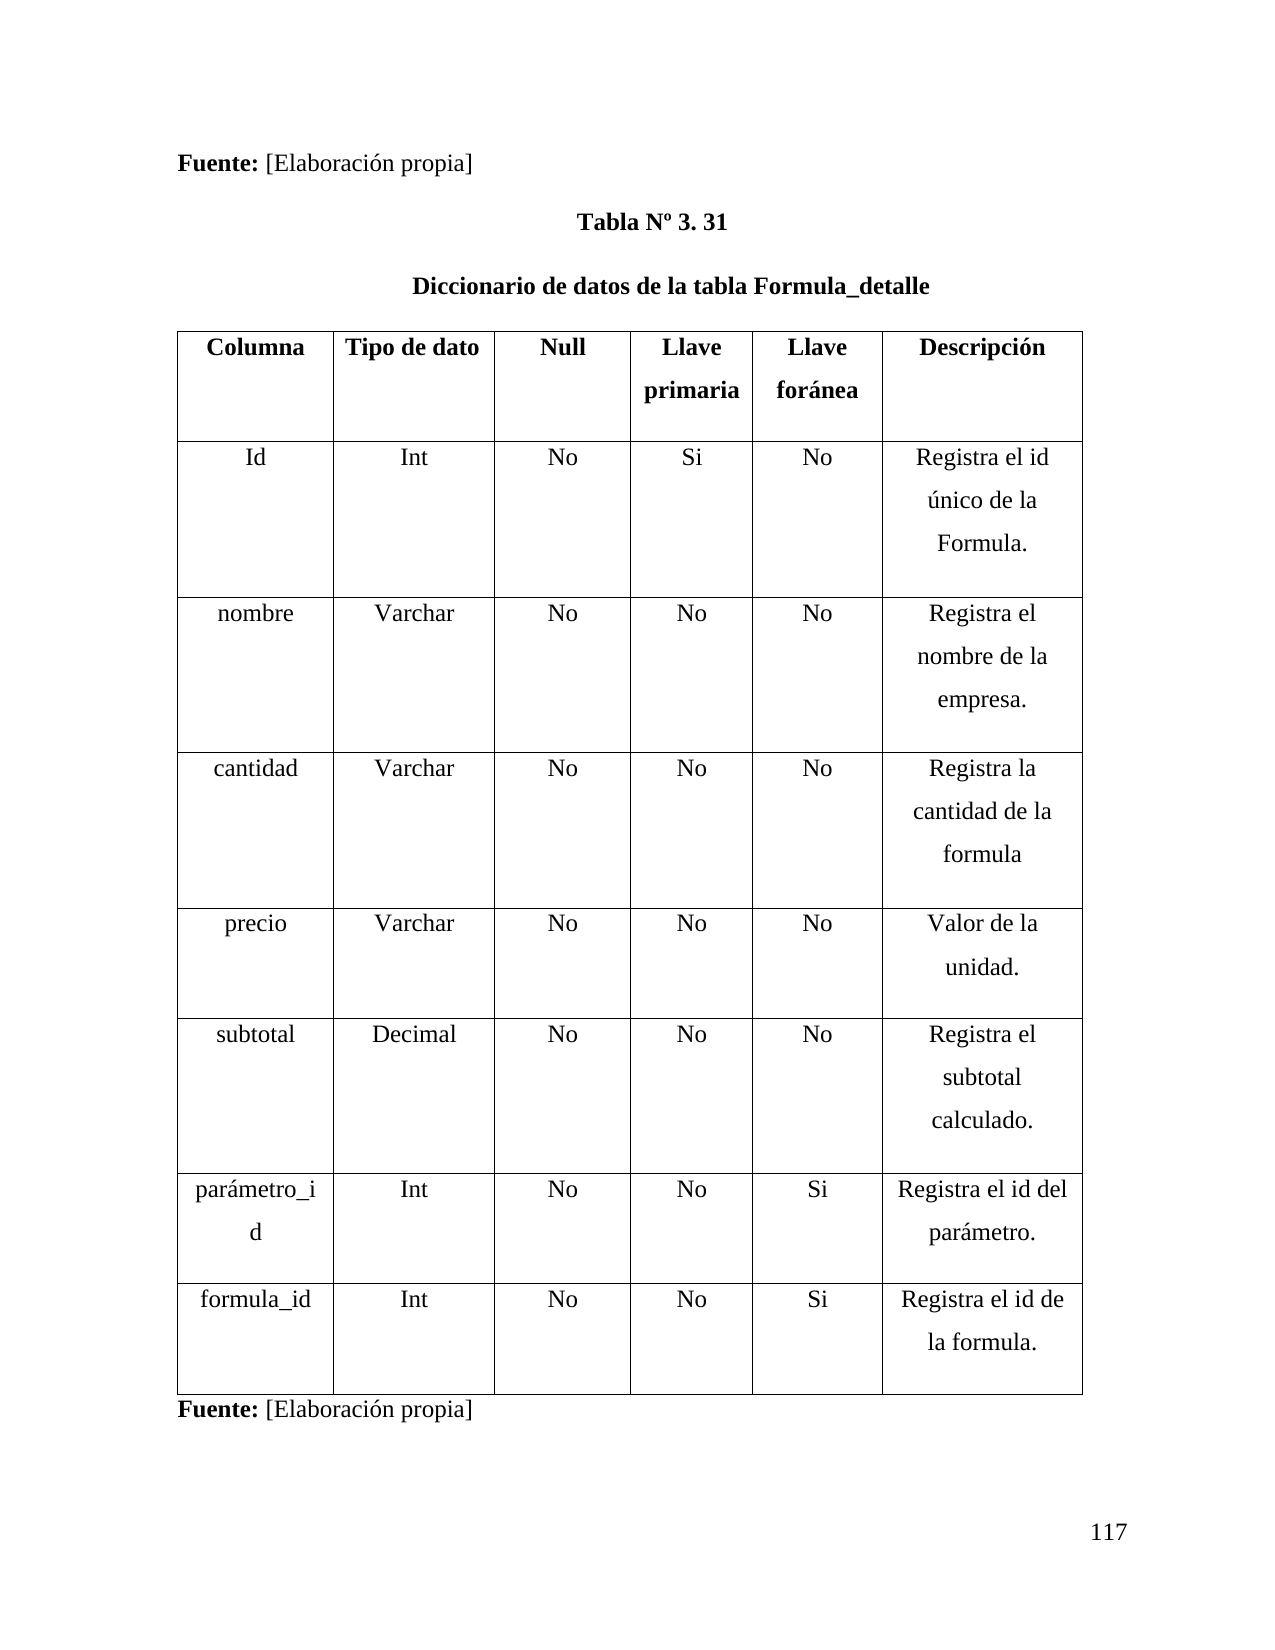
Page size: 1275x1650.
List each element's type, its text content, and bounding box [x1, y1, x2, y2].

table_cell Registra la cantidad de la formula [883, 753, 1082, 907]
text Fuente: [Elaboración propia] [177, 1394, 1127, 1423]
table_cell subtotal [178, 1019, 333, 1173]
table_cell No [495, 753, 630, 907]
table_cell No [495, 909, 630, 1018]
table_header Llave foránea [753, 332, 882, 441]
table_cell Registra el nombre de la empresa. [883, 598, 1082, 752]
table_cell cantidad [178, 753, 333, 907]
table_cell No [753, 909, 882, 1018]
table_cell parámetro_id [178, 1174, 333, 1283]
table_cell Si [753, 1174, 882, 1283]
table_cell Si [631, 442, 752, 597]
table_header Columna [178, 332, 333, 441]
text Fuente: [Elaboración propia] [177, 148, 1127, 176]
table_cell Int [334, 442, 494, 597]
table_cell Valor de la unidad. [883, 909, 1082, 1018]
table_cell No [753, 753, 882, 907]
table_header Descripción [883, 332, 1082, 441]
table_cell nombre [178, 598, 333, 752]
table_cell Varchar [334, 909, 494, 1018]
table_cell No [631, 909, 752, 1018]
table_cell No [495, 1019, 630, 1173]
table_cell Registra el subtotal calculado. [883, 1019, 1082, 1173]
table_header Llave primaria [631, 332, 752, 441]
table_cell Varchar [334, 598, 494, 752]
table_cell No [495, 442, 630, 597]
table_cell No [753, 1019, 882, 1173]
table_cell Decimal [334, 1019, 494, 1173]
table_cell Varchar [334, 753, 494, 907]
table_header Tipo de dato [334, 332, 494, 441]
table_cell No [753, 598, 882, 752]
table_cell No [631, 598, 752, 752]
table_cell Id [178, 442, 333, 597]
list Diccionario de datos de la tabla Formula_detalle [215, 271, 1127, 300]
table_cell Registra el id único de la Formula. [883, 442, 1082, 597]
table_cell No [631, 1284, 752, 1393]
table_cell Registra el id del parámetro. [883, 1174, 1082, 1283]
table_cell Int [334, 1284, 494, 1393]
table_cell precio [178, 909, 333, 1018]
table_cell No [631, 1019, 752, 1173]
table_header Null [495, 332, 630, 441]
table_cell Int [334, 1174, 494, 1283]
table_cell No [495, 1284, 630, 1393]
table_cell No [631, 1174, 752, 1283]
table_cell Si [753, 1284, 882, 1393]
table_cell No [753, 442, 882, 597]
table_cell No [495, 1174, 630, 1283]
table_cell Registra el id de la formula. [883, 1284, 1082, 1393]
table_cell No [495, 598, 630, 752]
table_cell formula_id [178, 1284, 333, 1393]
table_cell No [631, 753, 752, 907]
